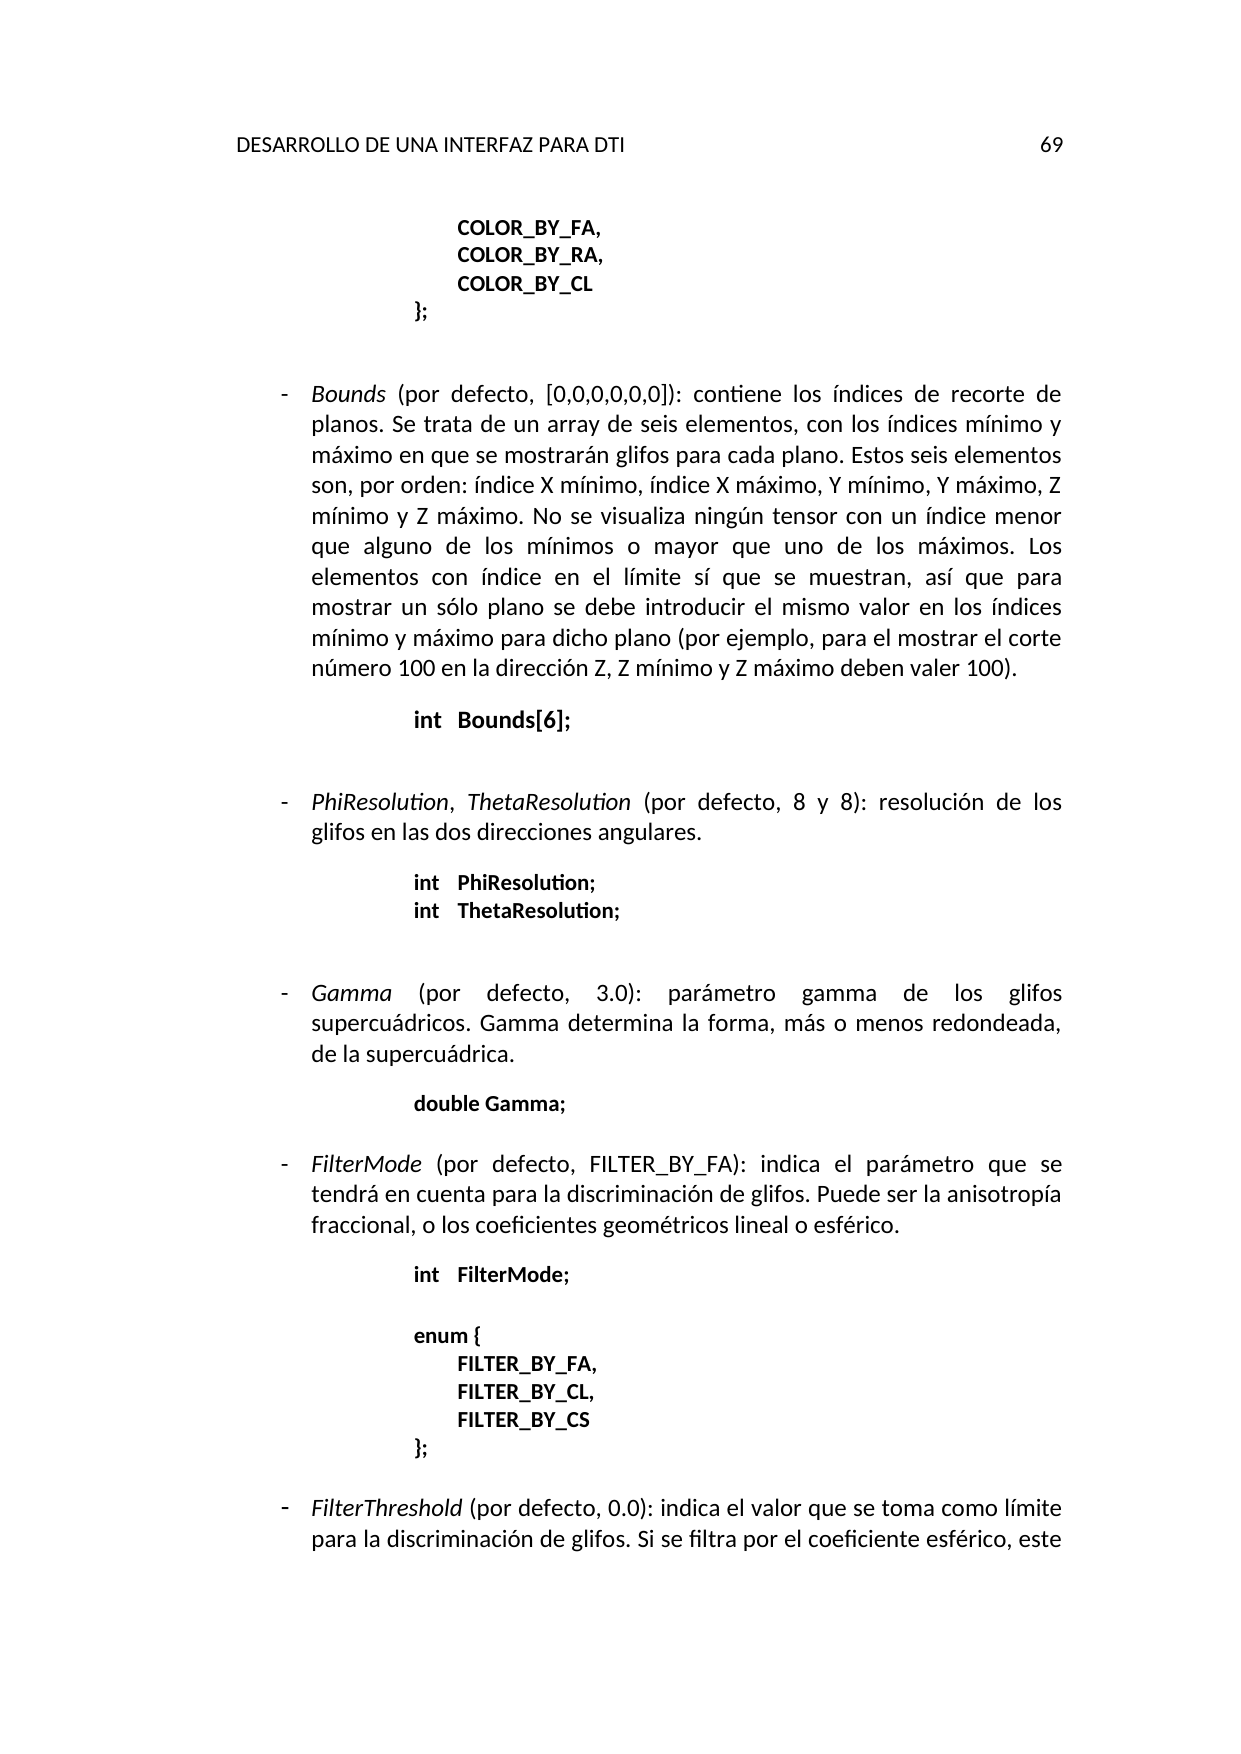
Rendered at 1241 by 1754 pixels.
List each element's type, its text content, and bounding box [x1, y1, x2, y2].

text int FilterMode; [236, 1260, 1063, 1288]
text enum { [236, 1288, 1063, 1349]
text double Gamma; [236, 1089, 1063, 1117]
text FILTER_BY_FA, FILTER_BY_CL, FILTER_BY_CS [236, 1349, 1063, 1433]
list FilterMode (por defecto, FILTER_BY_FA): indica el parámetro que se tendrá en cuenta para la discriminación de glifos. Puede ser la anisotropía fraccional, o los coeficientes geométricos lineal o esférico. [281, 1148, 1063, 1239]
list Gamma (por defecto, 3.0): parámetro gamma de los glifos supercuádricos. Gamma determina la forma, más o menos redondeada, de la supercuádrica. [281, 977, 1063, 1068]
list PhiResolution, ThetaResolution (por defecto, 8 y 8): resolución de los glifos en las dos direcciones angulares. [281, 786, 1063, 847]
text COLOR_BY_FA, COLOR_BY_RA, COLOR_BY_CL [236, 213, 1063, 297]
text int Bounds[6]; [333, 704, 1063, 734]
text }; [236, 1433, 1063, 1461]
text int PhiResolution; int ThetaResolution; [236, 868, 1063, 924]
text }; [236, 297, 1063, 325]
list Bounds (por defecto, [0,0,0,0,0,0]): contiene los índices de recorte de planos. Se trata de un array de seis elementos, con los índices mínimo y máximo en que se mostrarán glifos para cada plano. Estos seis elementos son, por orden: índice X mínimo, índice X máximo, Y mínimo, Y máximo, Z mínimo y Z máximo. No se visualiza ningún tensor con un índice menor que alguno de los mínimos o mayor que uno de los máximos. Los elementos con índice en el límite sí que se muestran, así que para mostrar un sólo plano se debe introducir el mismo valor en los índices mínimo y máximo para dicho plano (por ejemplo, para el mostrar el corte número 100 en la dirección Z, Z mínimo y Z máximo deben valer 100). [281, 378, 1063, 683]
